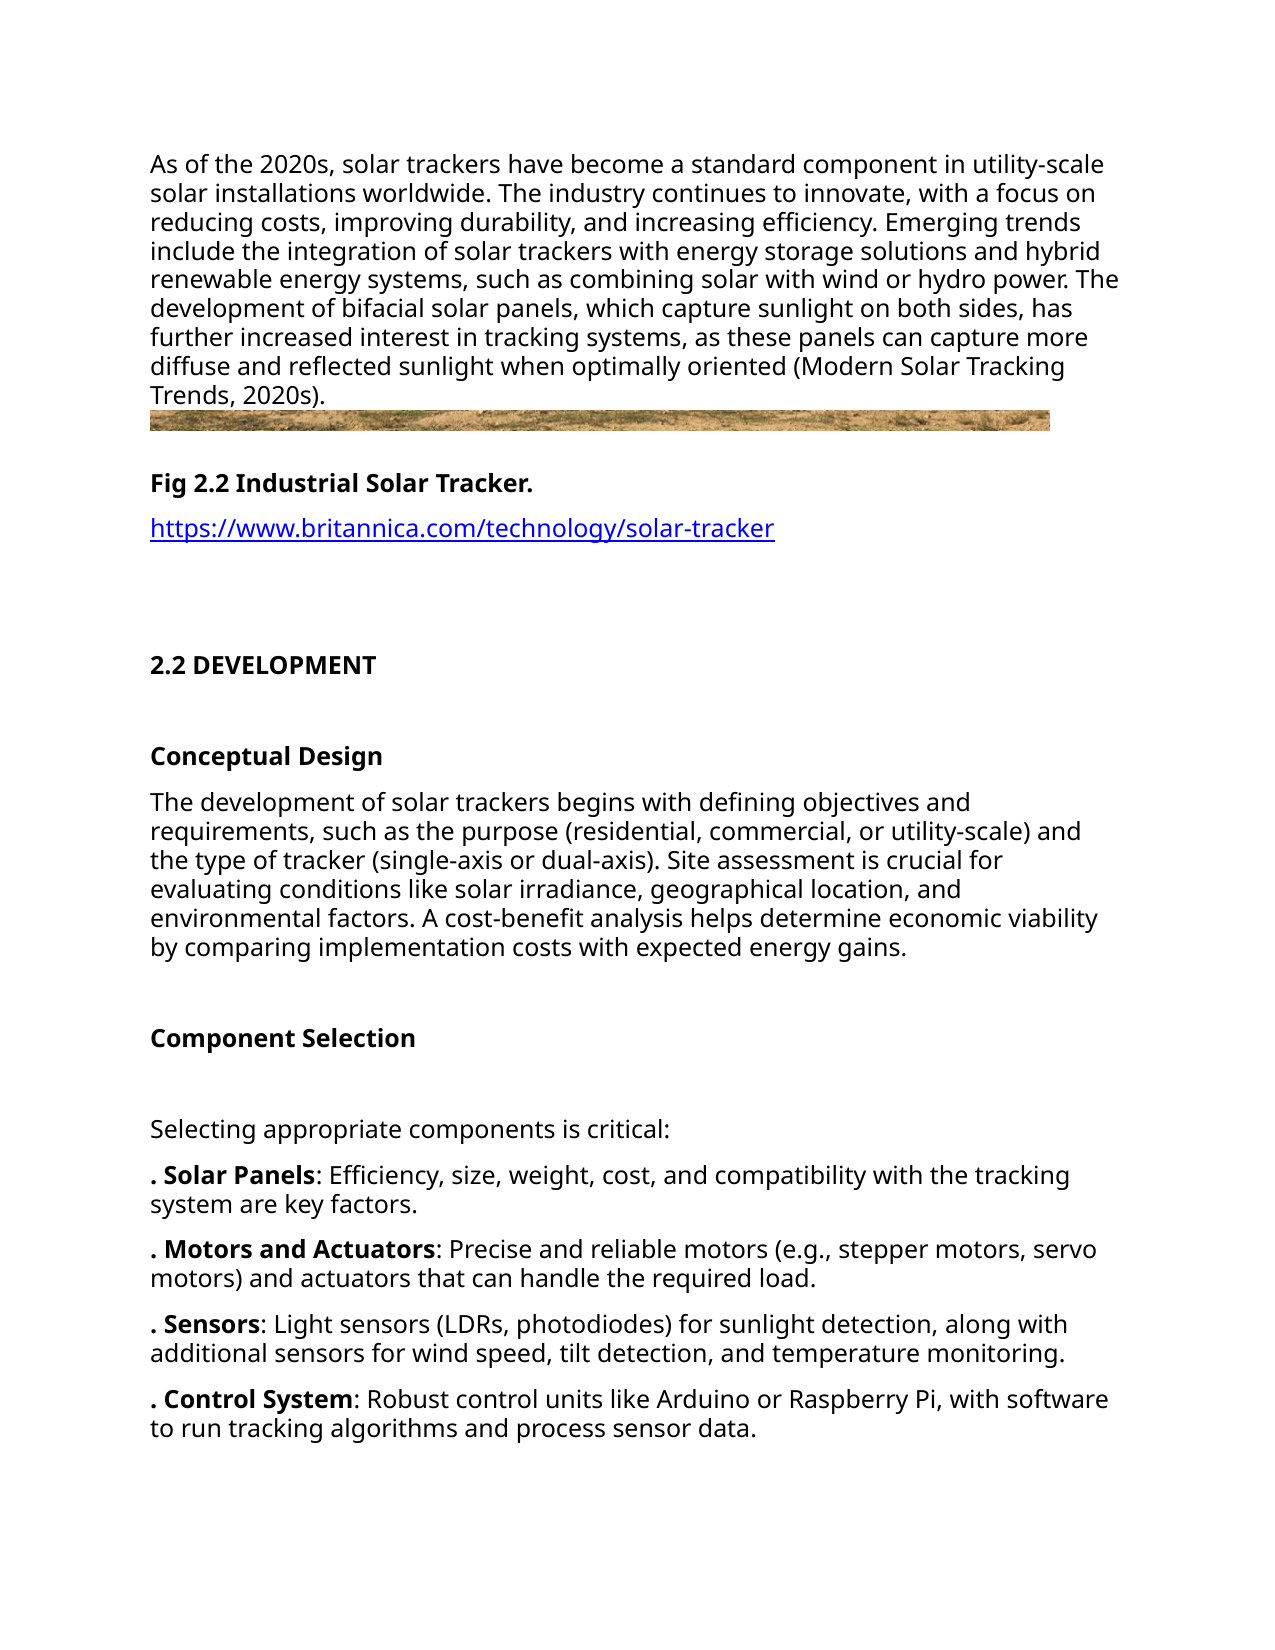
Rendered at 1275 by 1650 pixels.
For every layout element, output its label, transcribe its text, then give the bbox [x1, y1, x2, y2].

text . Sensors: Light sensors (LDRs, photodiodes) for sunlight detection, along with additional sensors for wind speed, tilt detection, and temperature monitoring. [150, 1310, 1125, 1368]
text 2.2 DEVELOPMENT [150, 651, 1125, 680]
text https://www.britannica.com/technology/solar-tracker [150, 514, 1125, 543]
text . Motors and Actuators: Precise and reliable motors (e.g., stepper motors, servo motors) and actuators that can handle the required load. [150, 1236, 1125, 1294]
text The development of solar trackers begins with defining objectives and requirements, such as the purpose (residential, commercial, or utility-scale) and the type of tracker (single-axis or dual-axis). Site assessment is crucial for evaluating conditions like solar irradiance, geographical location, and environmental factors. A cost-benefit analysis helps determine economic viability by comparing implementation costs with expected energy gains. [150, 788, 1125, 962]
text . Solar Panels: Efficiency, size, weight, cost, and compatibility with the tracking system are key factors. [150, 1161, 1125, 1219]
text Fig 2.2 Industrial Solar Tracker. [150, 469, 1125, 498]
text . Control System: Robust control units like Arduino or Raspberry Pi, with software to run tracking algorithms and process sensor data. [150, 1385, 1125, 1443]
text As of the 2020s, solar trackers have become a standard component in utility-scale solar installations worldwide. The industry continues to innovate, with a focus on reducing costs, improving durability, and increasing efficiency. Emerging trends include the integration of solar trackers with energy storage solutions and hybrid renewable energy systems, such as combining solar with wind or hydro power. The development of bifacial solar panels, which capture sunlight on both sides, has further increased interest in tracking systems, as these panels can capture more diffuse and reflected sunlight when optimally oriented (Modern Solar Tracking Trends, 2020s). [150, 150, 1125, 411]
text Selecting appropriate components is critical: [150, 1116, 1125, 1144]
text Conceptual Design [150, 743, 1125, 772]
text Component Selection [150, 1024, 1125, 1053]
